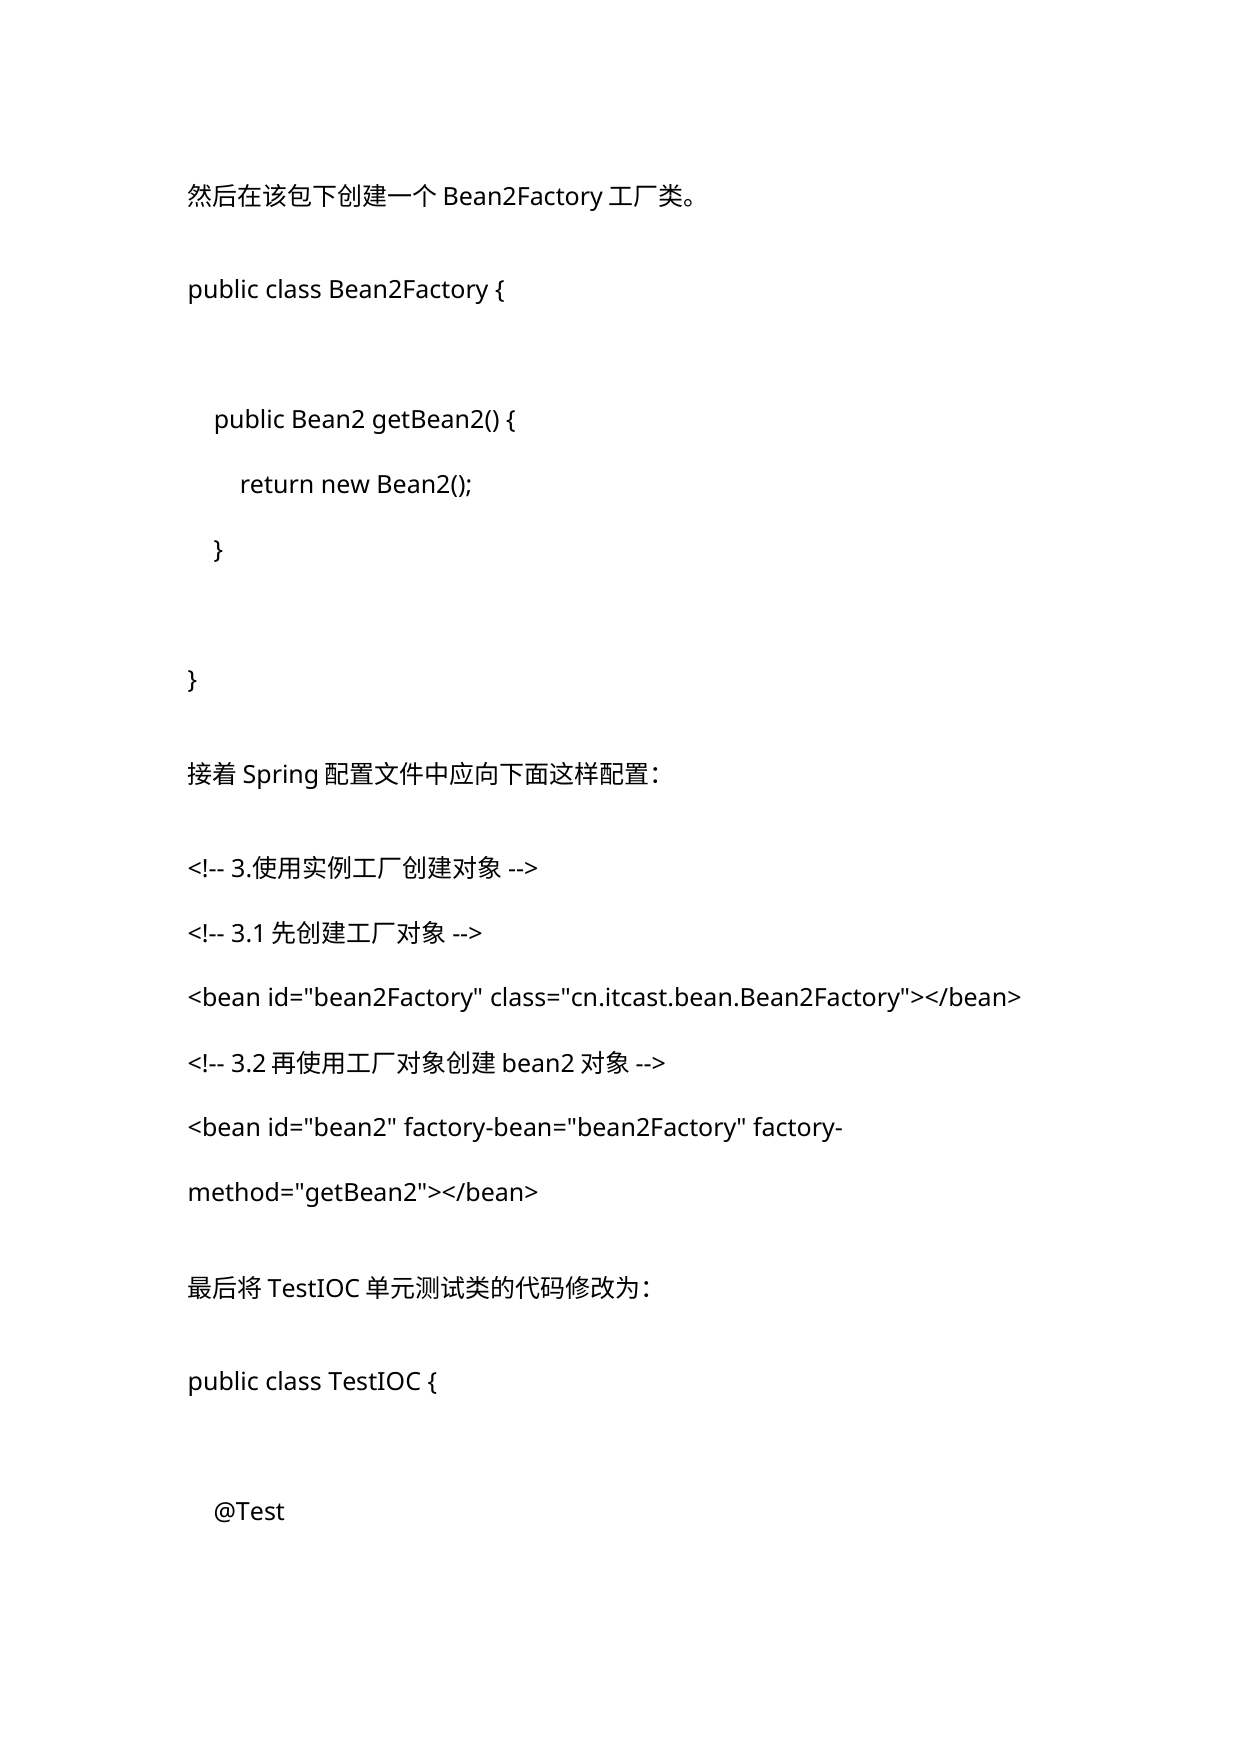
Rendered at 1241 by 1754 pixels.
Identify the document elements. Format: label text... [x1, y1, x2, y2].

text public class TestIOC { [187, 1348, 1053, 1413]
text public class Bean2Factory { [187, 256, 1053, 321]
text public Bean2 getBean2() { [187, 386, 1053, 451]
text <!-- 3.1先创建工厂对象 --> [187, 899, 1053, 964]
text } [187, 516, 1053, 581]
text @Test [187, 1478, 1053, 1543]
text <!-- 3.使用实例工厂创建对象 --> [187, 834, 1053, 899]
text 最后将TestIOC单元测试类的代码修改为： [187, 1254, 1053, 1319]
text 接着Spring配置文件中应向下面这样配置： [187, 740, 1053, 805]
text } [187, 646, 1053, 711]
text 然后在该包下创建一个Bean2Factory工厂类。 [187, 162, 1053, 227]
text <!-- 3.2再使用工厂对象创建bean2对象 --> [187, 1029, 1053, 1094]
text <bean id="bean2Factory" class="cn.itcast.bean.Bean2Factory"></bean> [187, 964, 1053, 1029]
text <bean id="bean2" factory-bean="bean2Factory" factory-method="getBean2"></bean> [187, 1094, 1053, 1224]
text return new Bean2(); [187, 451, 1053, 516]
